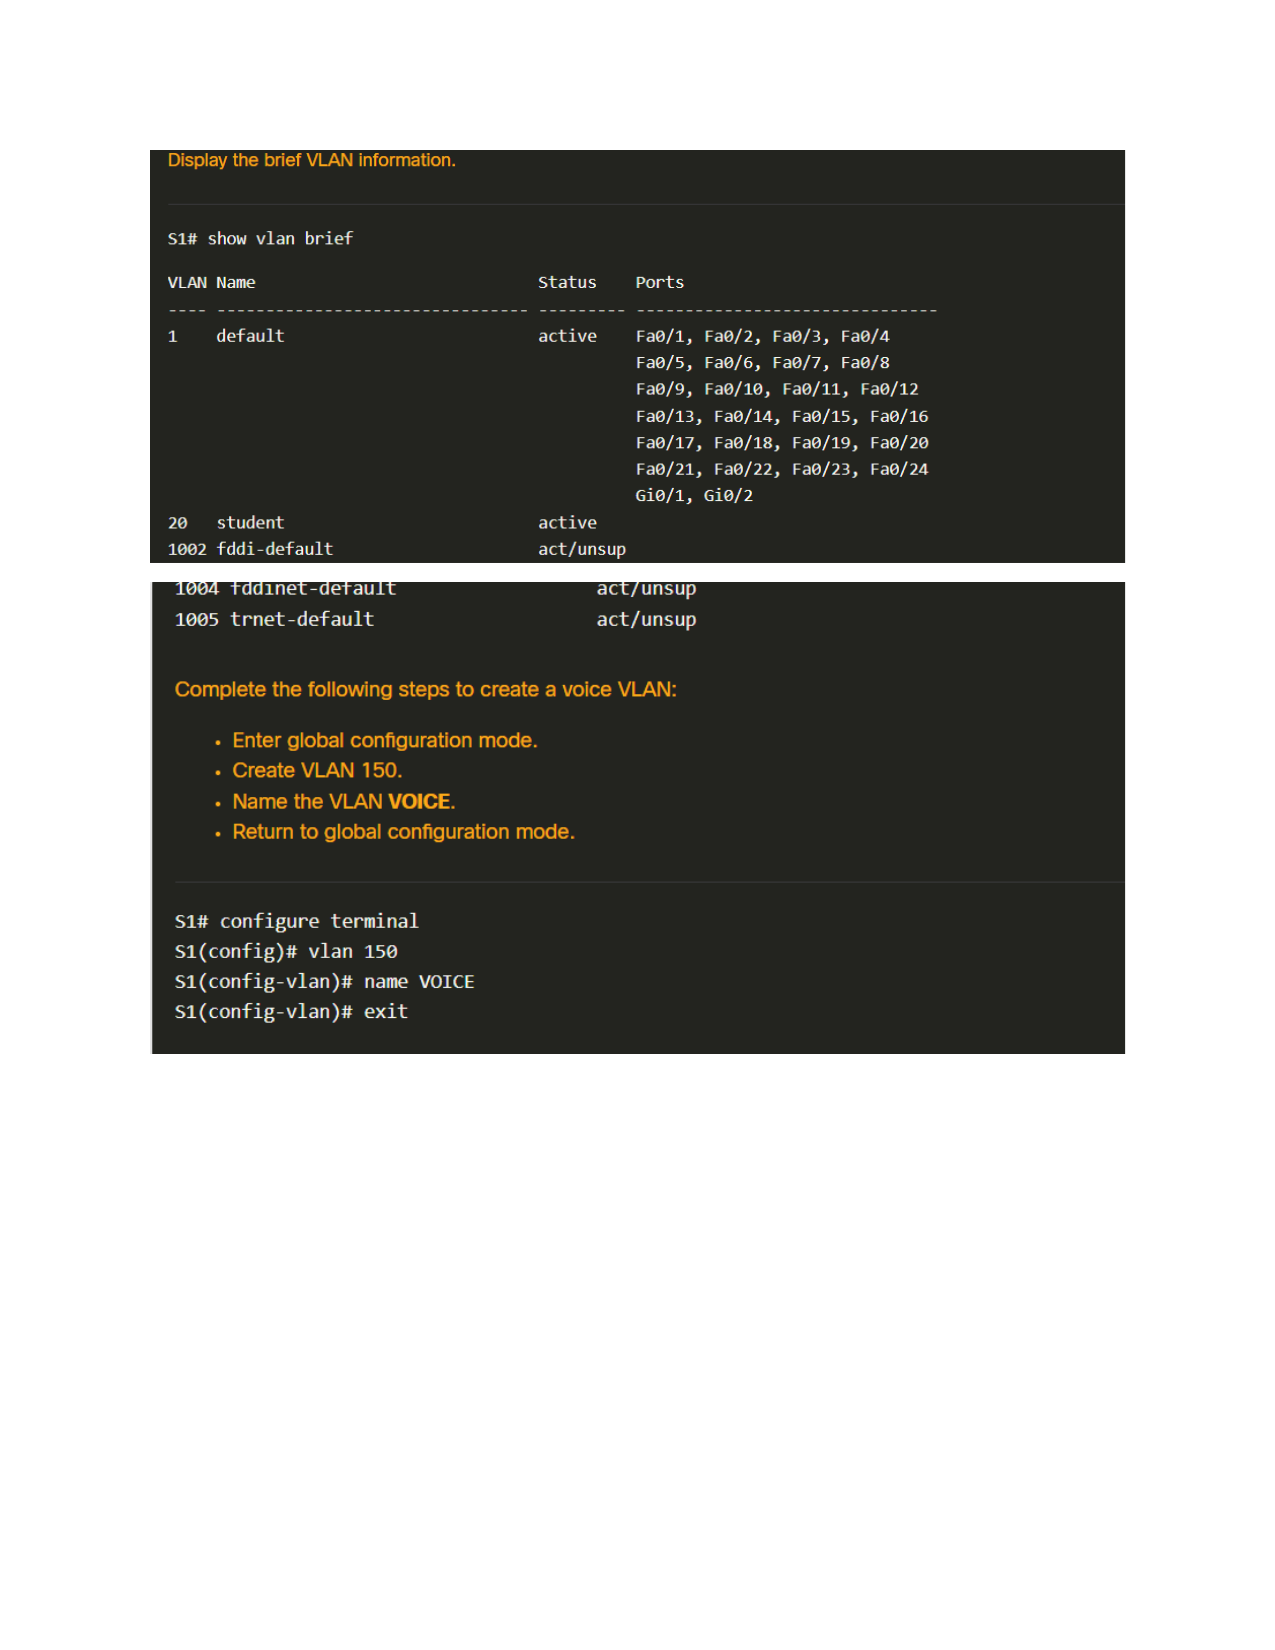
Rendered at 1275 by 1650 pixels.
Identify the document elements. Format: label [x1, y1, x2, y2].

picture [150, 582, 1125, 1054]
picture [150, 150, 1125, 564]
